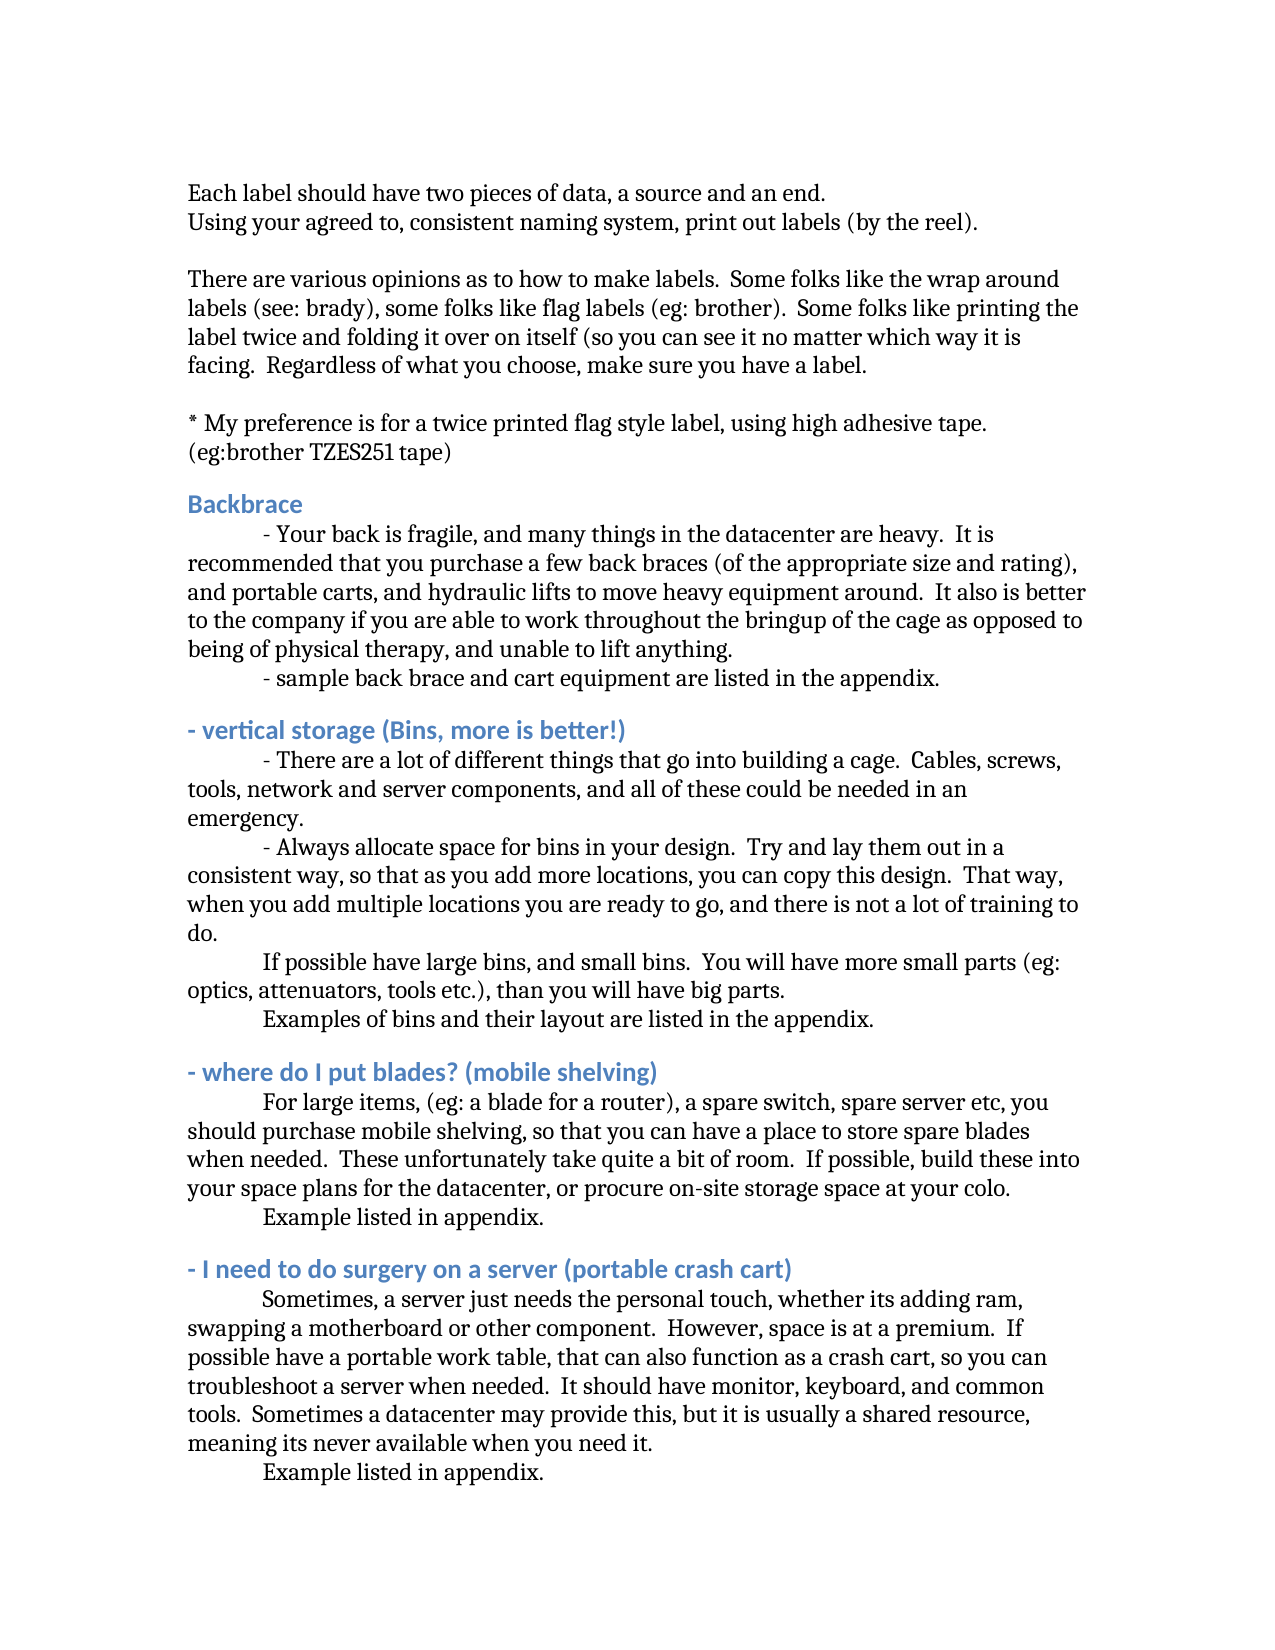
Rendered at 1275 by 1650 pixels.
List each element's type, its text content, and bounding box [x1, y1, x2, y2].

text Each label should have two pieces of data, a source and an end. [187, 179, 1087, 207]
text - There are a lot of different things that go into building a cage. Cables, screws, tools, network and server components, and all of these could be needed in an emergency. [187, 746, 1087, 833]
text - Your back is fragile, and many things in the datacenter are heavy. It is recommended that you purchase a few back braces (of the appropriate size and rating), and portable carts, and hydraulic lifts to move heavy equipment around. It also is better to the company if you are able to work throughout the bringup of the cage as opposed to being of physical therapy, and unable to lift anything. [187, 520, 1087, 664]
subtitle - I need to do surgery on a server (portable crash cart) [187, 1252, 1087, 1285]
text (eg:brother TZES251 tape) [187, 437, 1087, 466]
subtitle - vertical storage (Bins, more is better!) [187, 713, 1087, 746]
text Examples of bins and their layout are listed in the appendix. [187, 1005, 1087, 1034]
text - Always allocate space for bins in your design. Try and lay them out in a consistent way, so that as you add more locations, you can copy this design. That way, when you add multiple locations you are ready to go, and there is not a lot of training to do. [187, 833, 1087, 948]
text For large items, (eg: a blade for a router), a spare switch, spare server etc, you should purchase mobile shelving, so that you can have a place to store spare blades when needed. These unfortunately take quite a bit of room. If possible, build these into your space plans for the datacenter, or procure on-site storage space at your colo. [187, 1088, 1087, 1203]
text Using your agreed to, consistent naming system, print out labels (by the reel). [187, 207, 1087, 236]
text - sample back brace and cart equipment are listed in the appendix. [187, 664, 1087, 693]
text Example listed in appendix. [187, 1203, 1087, 1232]
subtitle Backbrace [187, 487, 1087, 520]
text * My preference is for a twice printed flag style label, using high adhesive tape. [187, 409, 1087, 437]
text If possible have large bins, and small bins. You will have more small parts (eg: optics, attenuators, tools etc.), than you will have big parts. [187, 948, 1087, 1005]
text Sometimes, a server just needs the personal touch, whether its adding ram, swapping a motherboard or other component. However, space is at a premium. If possible have a portable work table, that can also function as a crash cart, so you can troubleshoot a server when needed. It should have monitor, keyboard, and common tools. Sometimes a datacenter may provide this, but it is usually a shared resource, meaning its never available when you need it. [187, 1285, 1087, 1458]
subtitle - where do I put blades? (mobile shelving) [187, 1055, 1087, 1088]
text There are various opinions as to how to make labels. Some folks like the wrap around labels (see: brady), some folks like flag labels (eg: brother). Some folks like printing the label twice and folding it over on itself (so you can see it no matter which way it is facing. Regardless of what you choose, make sure you have a label. [187, 265, 1087, 380]
text Example listed in appendix. [187, 1458, 1087, 1487]
